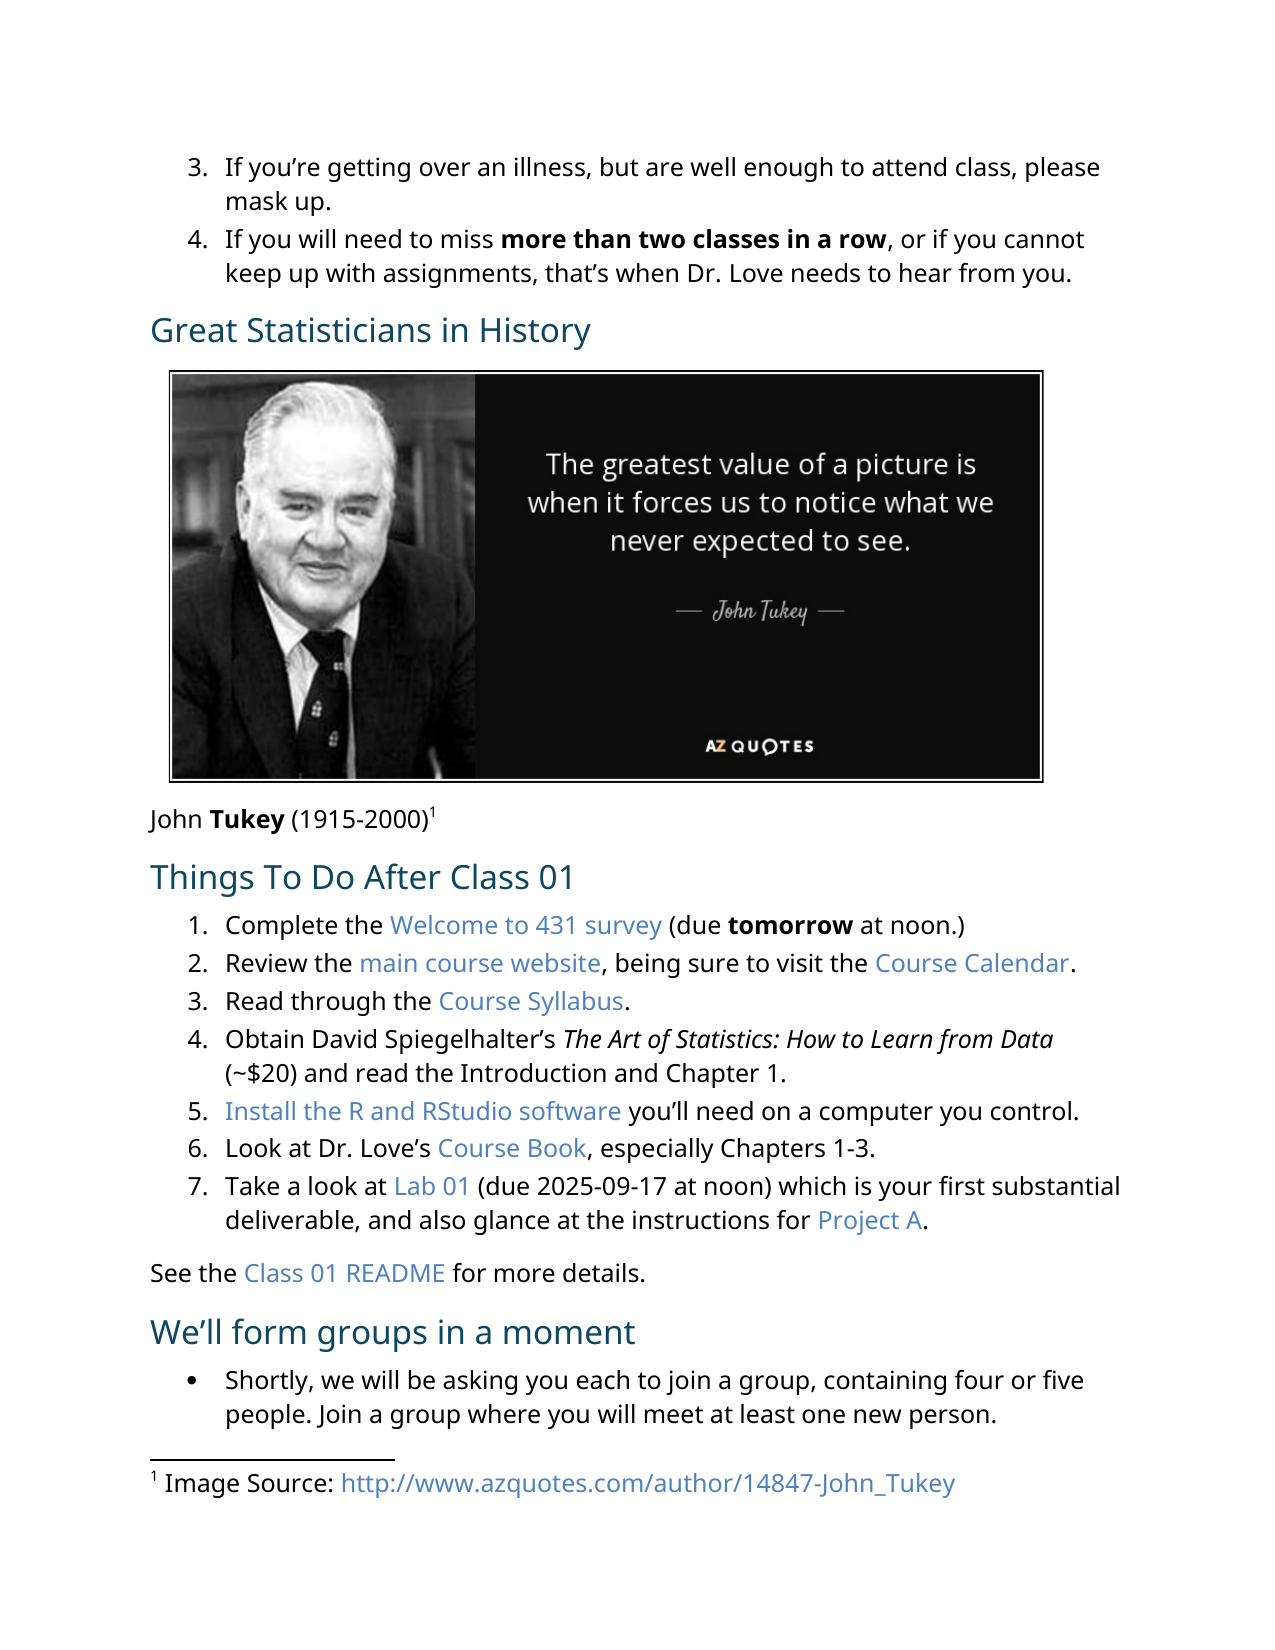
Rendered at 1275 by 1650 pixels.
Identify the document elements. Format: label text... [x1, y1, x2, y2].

list Review the main course website, being sure to visit the Course Calendar. [187, 946, 1125, 980]
list Read through the Course Syllabus. [187, 983, 1125, 1018]
list Look at Dr. Love’s Course Book, especially Chapters 1-3. [187, 1131, 1125, 1165]
picture [168, 370, 1044, 783]
subtitle Things To Do After Class 01 [150, 854, 1125, 899]
list Take a look at Lab 01 (due 2025-09-17 at noon) which is your first substantial deliverable, and also glance at the instructions for Project A. [187, 1169, 1125, 1237]
list Complete the Welcome to 431 survey (due tomorrow at noon.) [187, 908, 1125, 942]
list Obtain David Spiegelhalter’s The Art of Statistics: How to Learn from Data (~$20) and read the Introduction and Chapter 1. [187, 1021, 1125, 1089]
subtitle We’ll form groups in a moment [150, 1308, 1125, 1354]
subtitle Great Statisticians in History [150, 307, 1125, 352]
list If you will need to miss more than two classes in a row, or if you cannot keep up with assignments, that’s when Dr. Love needs to hear from you. [187, 222, 1125, 290]
text See the Class 01 README for more details. [150, 1256, 1125, 1290]
list If you’re getting over an illness, but are well enough to attend class, please mask up. [187, 150, 1125, 218]
text John Tukey (1915-2000) [150, 801, 1125, 835]
list Shortly, we will be asking you each to join a group, containing four or five people. Join a group where you will meet at least one new person. [187, 1362, 1125, 1430]
list Install the R and RStudio software you’ll need on a computer you control. [187, 1093, 1125, 1127]
